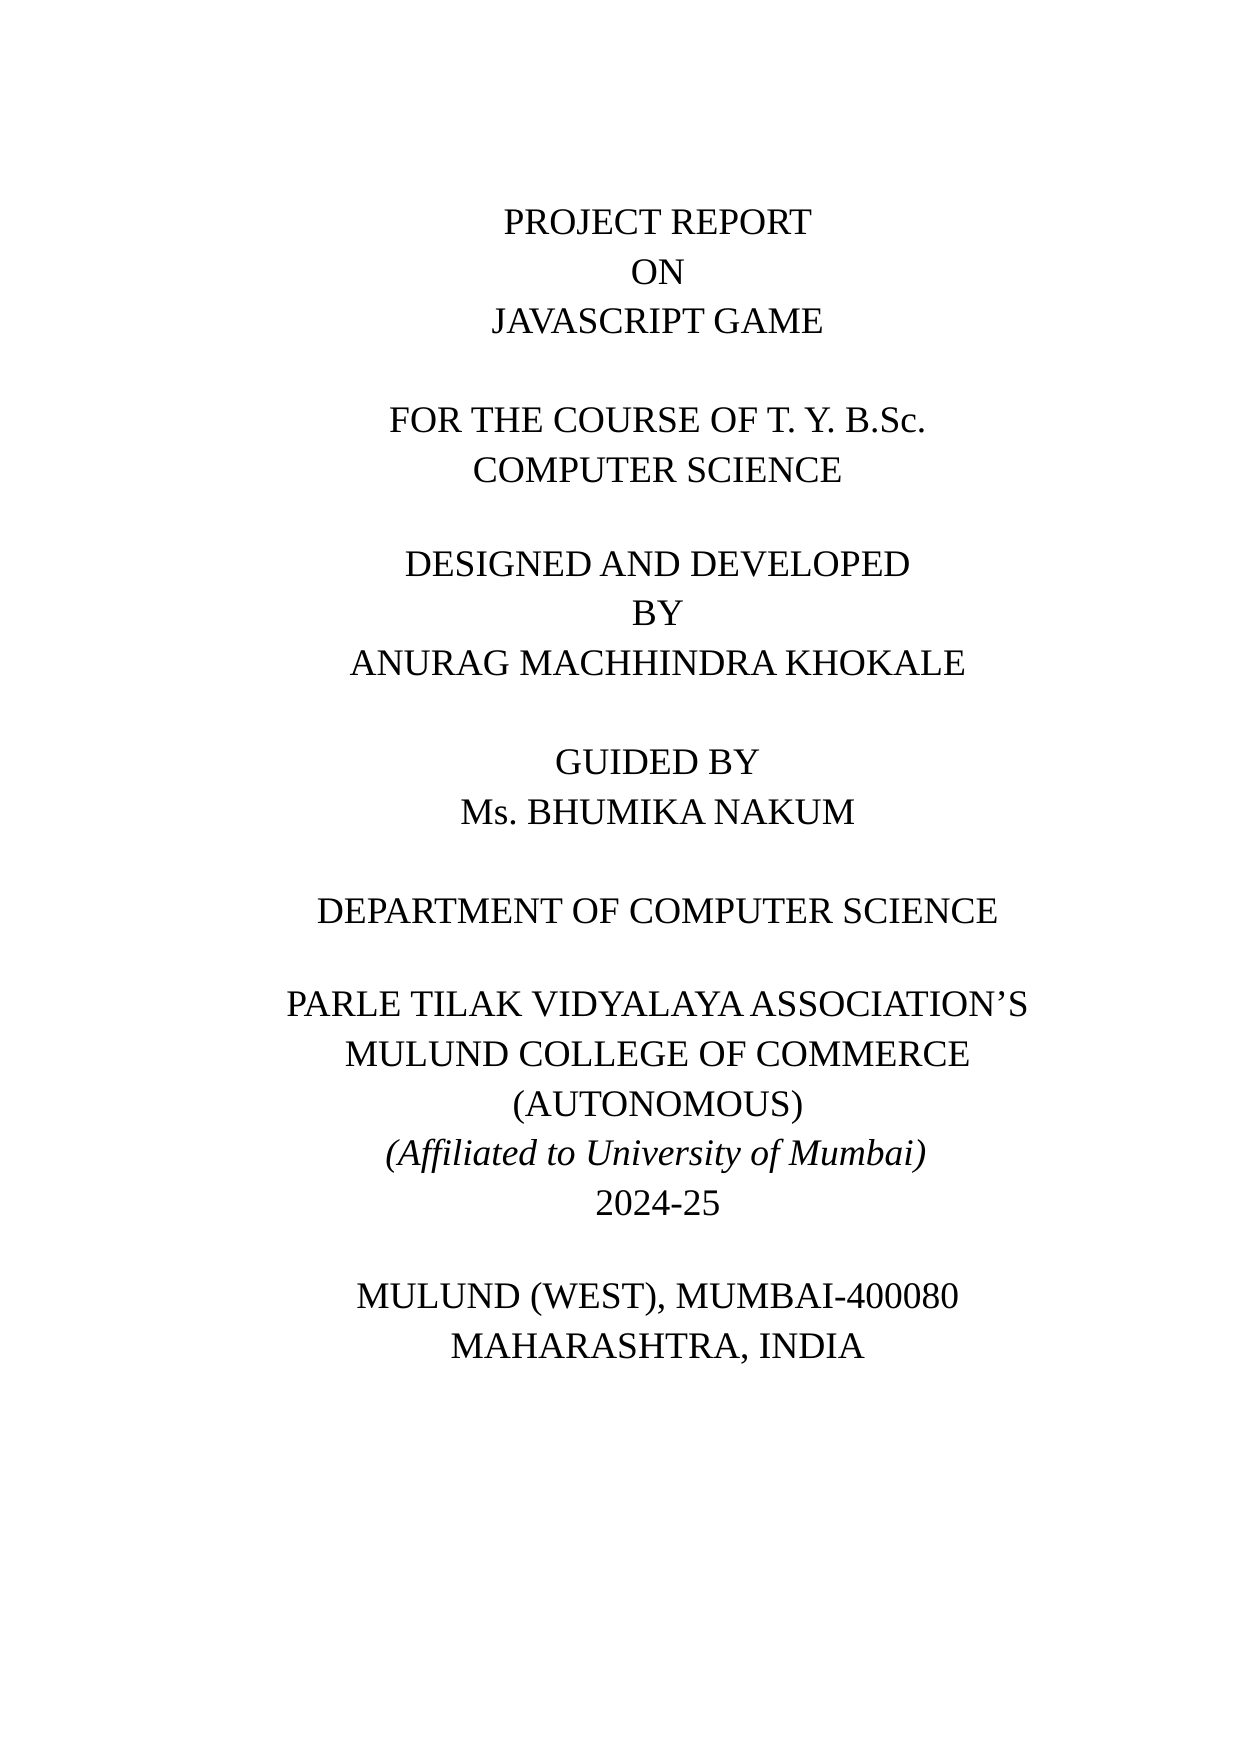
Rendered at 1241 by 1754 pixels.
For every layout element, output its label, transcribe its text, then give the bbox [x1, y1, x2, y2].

text ANURAG MACHHINDRA KHOKALE [225, 640, 1090, 683]
text DEPARTMENT OF COMPUTER SCIENCE [225, 888, 1090, 931]
text Ms. BHUMIKA NAKUM [225, 789, 1090, 832]
text PARLE TILAK VIDYALAYA ASSOCIATION’S [225, 982, 1090, 1025]
text MULUND (WEST), MUMBAI-400080 [225, 1274, 1090, 1317]
text 2024-25 [225, 1180, 1090, 1223]
text GUIDED BY [225, 739, 1090, 783]
text PROJECT REPORT [225, 199, 1090, 243]
text BY [225, 591, 1090, 634]
text MAHARASHTRA, INDIA [225, 1323, 1090, 1367]
text COMPUTER SCIENCE [225, 447, 1090, 491]
text FOR THE COURSE OF T. Y. B.Sc. [225, 398, 1090, 441]
text ON [225, 249, 1090, 292]
text MULUND COLLEGE OF COMMERCE (AUTONOMOUS) [225, 1031, 1090, 1124]
text JAVASCRIPT GAME [225, 299, 1090, 342]
text DESIGNED AND DEVELOPED [225, 541, 1090, 584]
text (Affiliated to University of Mumbai) [225, 1131, 1090, 1174]
